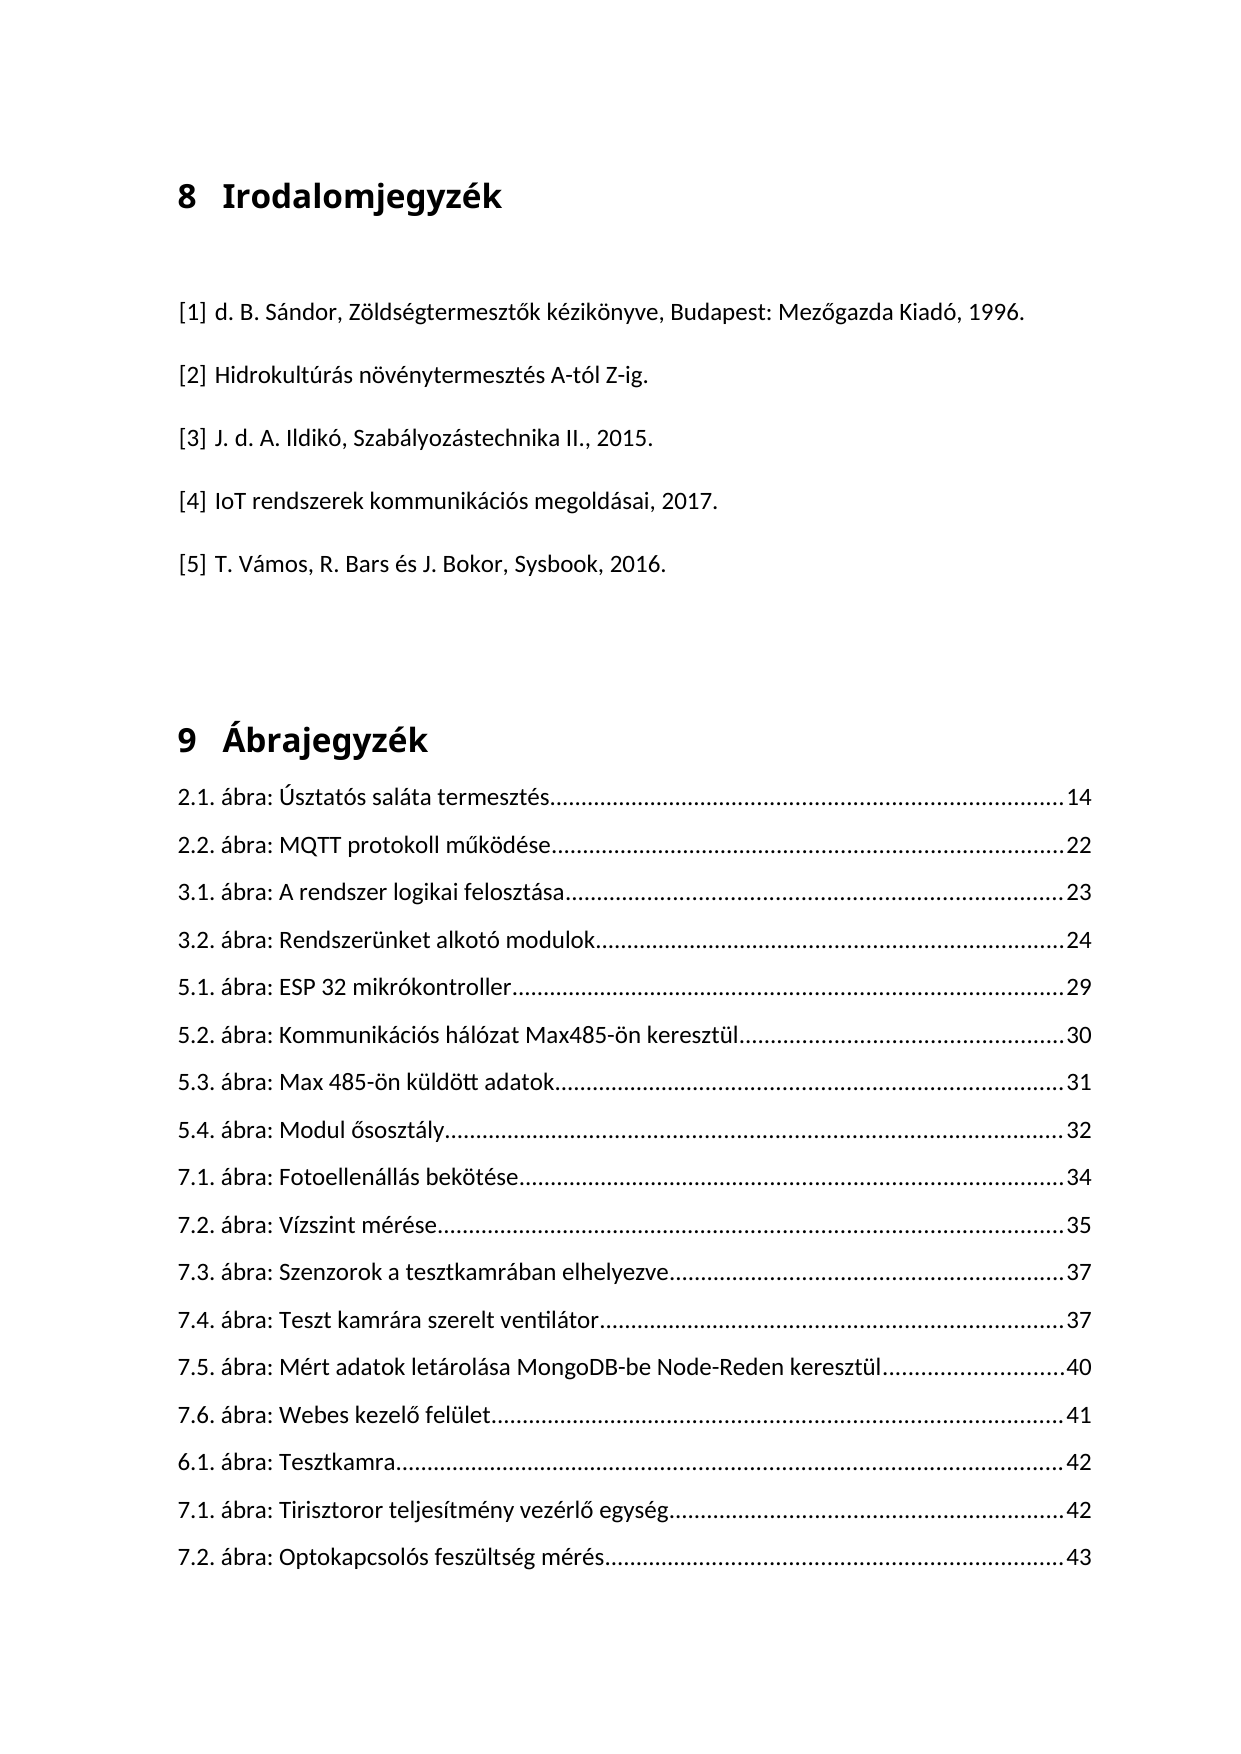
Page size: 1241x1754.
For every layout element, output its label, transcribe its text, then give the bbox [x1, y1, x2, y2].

text 7.4. ábra: Teszt kamrára szerelt ventilátor 37 [177, 1304, 1092, 1334]
text 7.1. ábra: Tirisztoror teljesítmény vezérlő egység 42 [177, 1494, 1092, 1524]
text 7.2. ábra: Vízszint mérése 35 [177, 1209, 1092, 1239]
text 7.5. ábra: Mért adatok letárolása MongoDB-be Node-Reden keresztül 40 [177, 1351, 1092, 1382]
text 5.3. ábra: Max 485-ön küldött adatok 31 [177, 1066, 1092, 1097]
text 7.1. ábra: Fotoellenállás bekötése 34 [177, 1161, 1092, 1192]
text 5.2. ábra: Kommunikációs hálózat Max485-ön keresztül 30 [177, 1019, 1092, 1049]
text 2.1. ábra: Úsztatós saláta termesztés 14 [177, 781, 1092, 812]
text 7.3. ábra: Szenzorok a tesztkamrában elhelyezve 37 [177, 1256, 1092, 1287]
text 3.2. ábra: Rendszerünket alkotó modulok 24 [177, 924, 1092, 954]
text 5.4. ábra: Modul ősosztály 32 [177, 1114, 1092, 1144]
text 7.6. ábra: Webes kezelő felület 41 [177, 1399, 1092, 1429]
text 2.2. ábra: MQTT protokoll működése 22 [177, 829, 1092, 859]
text 6.1. ábra: Tesztkamra 42 [177, 1446, 1092, 1477]
text 5.1. ábra: ESP 32 mikrókontroller 29 [177, 971, 1092, 1002]
text 3.1. ábra: A rendszer logikai felosztása 23 [177, 876, 1092, 907]
subtitle Ábrajegyzék [177, 717, 1092, 762]
text 7.2. ábra: Optokapcsolós feszültség mérés 43 [177, 1541, 1092, 1572]
